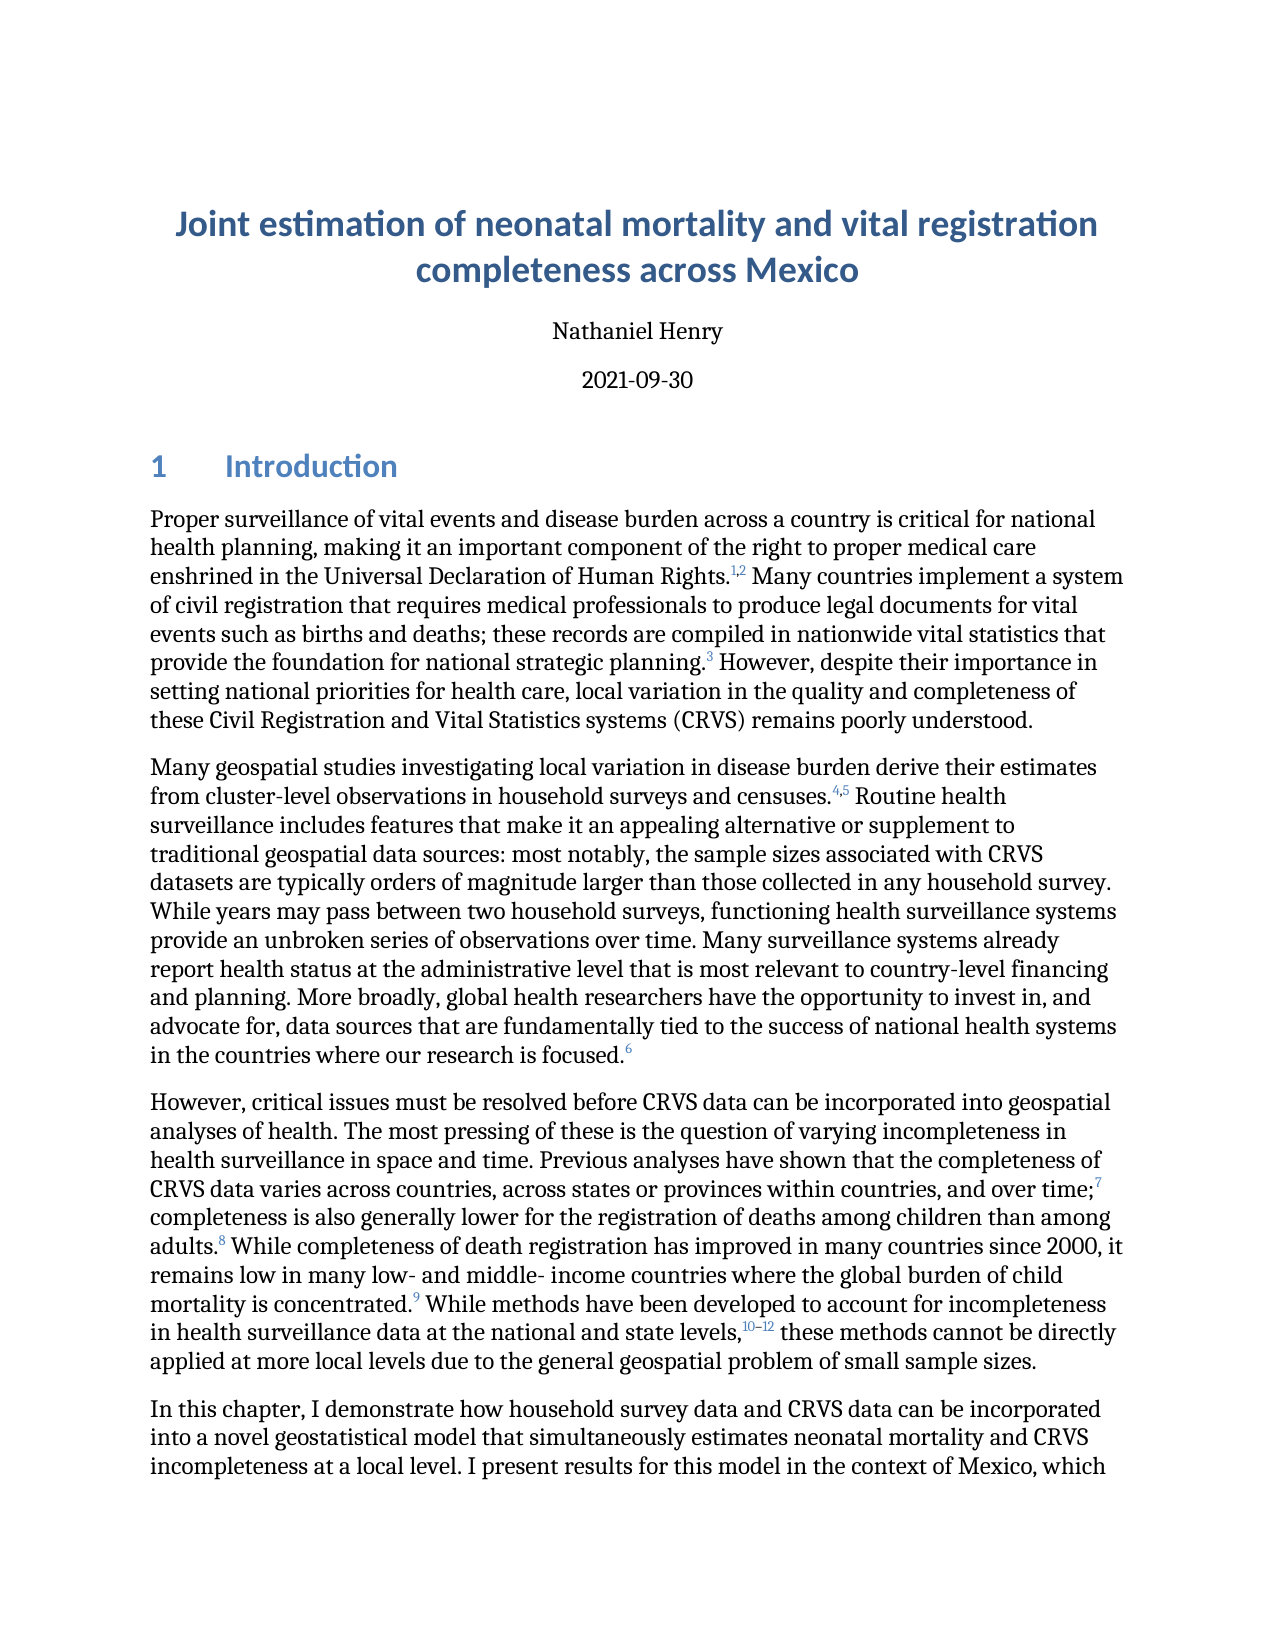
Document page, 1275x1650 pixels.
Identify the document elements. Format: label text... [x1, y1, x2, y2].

text Proper surveillance of vital events and disease burden across a country is critical for national health planning, making it an important component of the right to proper medical care enshrined in the Universal Declaration of Human Rights.1,2 Many countries implement a system of civil registration that requires medical professionals to produce legal documents for vital events such as births and deaths; these records are compiled in nationwide vital statistics that provide the foundation for national strategic planning.3 However, despite their importance in setting national priorities for health care, local variation in the quality and completeness of these Civil Registration and Vital Statistics systems (CRVS) remains poorly understood. [150, 504, 1125, 734]
text 2021-09-30 [150, 366, 1125, 395]
text Nathaniel Henry [150, 317, 1125, 345]
title Joint estimation of neonatal mortality and vital registration completeness across Mexico [150, 200, 1125, 292]
text Many geospatial studies investigating local variation in disease burden derive their estimates from cluster-level observations in household surveys and censuses.4,5 Routine health surveillance includes features that make it an appealing alternative or supplement to traditional geospatial data sources: most notably, the sample sizes associated with CRVS datasets are typically orders of magnitude larger than those collected in any household survey. While years may pass between two household surveys, functioning health surveillance systems provide an unbroken series of observations over time. Many surveillance systems already report health status at the administrative level that is most relevant to country-level financing and planning. More broadly, global health researchers have the opportunity to invest in, and advocate for, data sources that are fundamentally tied to the success of national health systems in the countries where our research is focused.6 [150, 753, 1125, 1069]
text However, critical issues must be resolved before CRVS data can be incorporated into geospatial analyses of health. The most pressing of these is the question of varying incompleteness in health surveillance in space and time. Previous analyses have shown that the completeness of CRVS data varies across countries, across states or provinces within countries, and over time;7 completeness is also generally lower for the registration of deaths among children than among adults.8 While completeness of death registration has improved in many countries since 2000, it remains low in many low- and middle- income countries where the global burden of child mortality is concentrated.9 While methods have been developed to account for incompleteness in health surveillance data at the national and state levels,10–12 these methods cannot be directly applied at more local levels due to the general geospatial problem of small sample sizes. [150, 1088, 1125, 1376]
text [150, 1394, 1125, 1481]
subtitle 1 Introduction [150, 445, 1125, 486]
